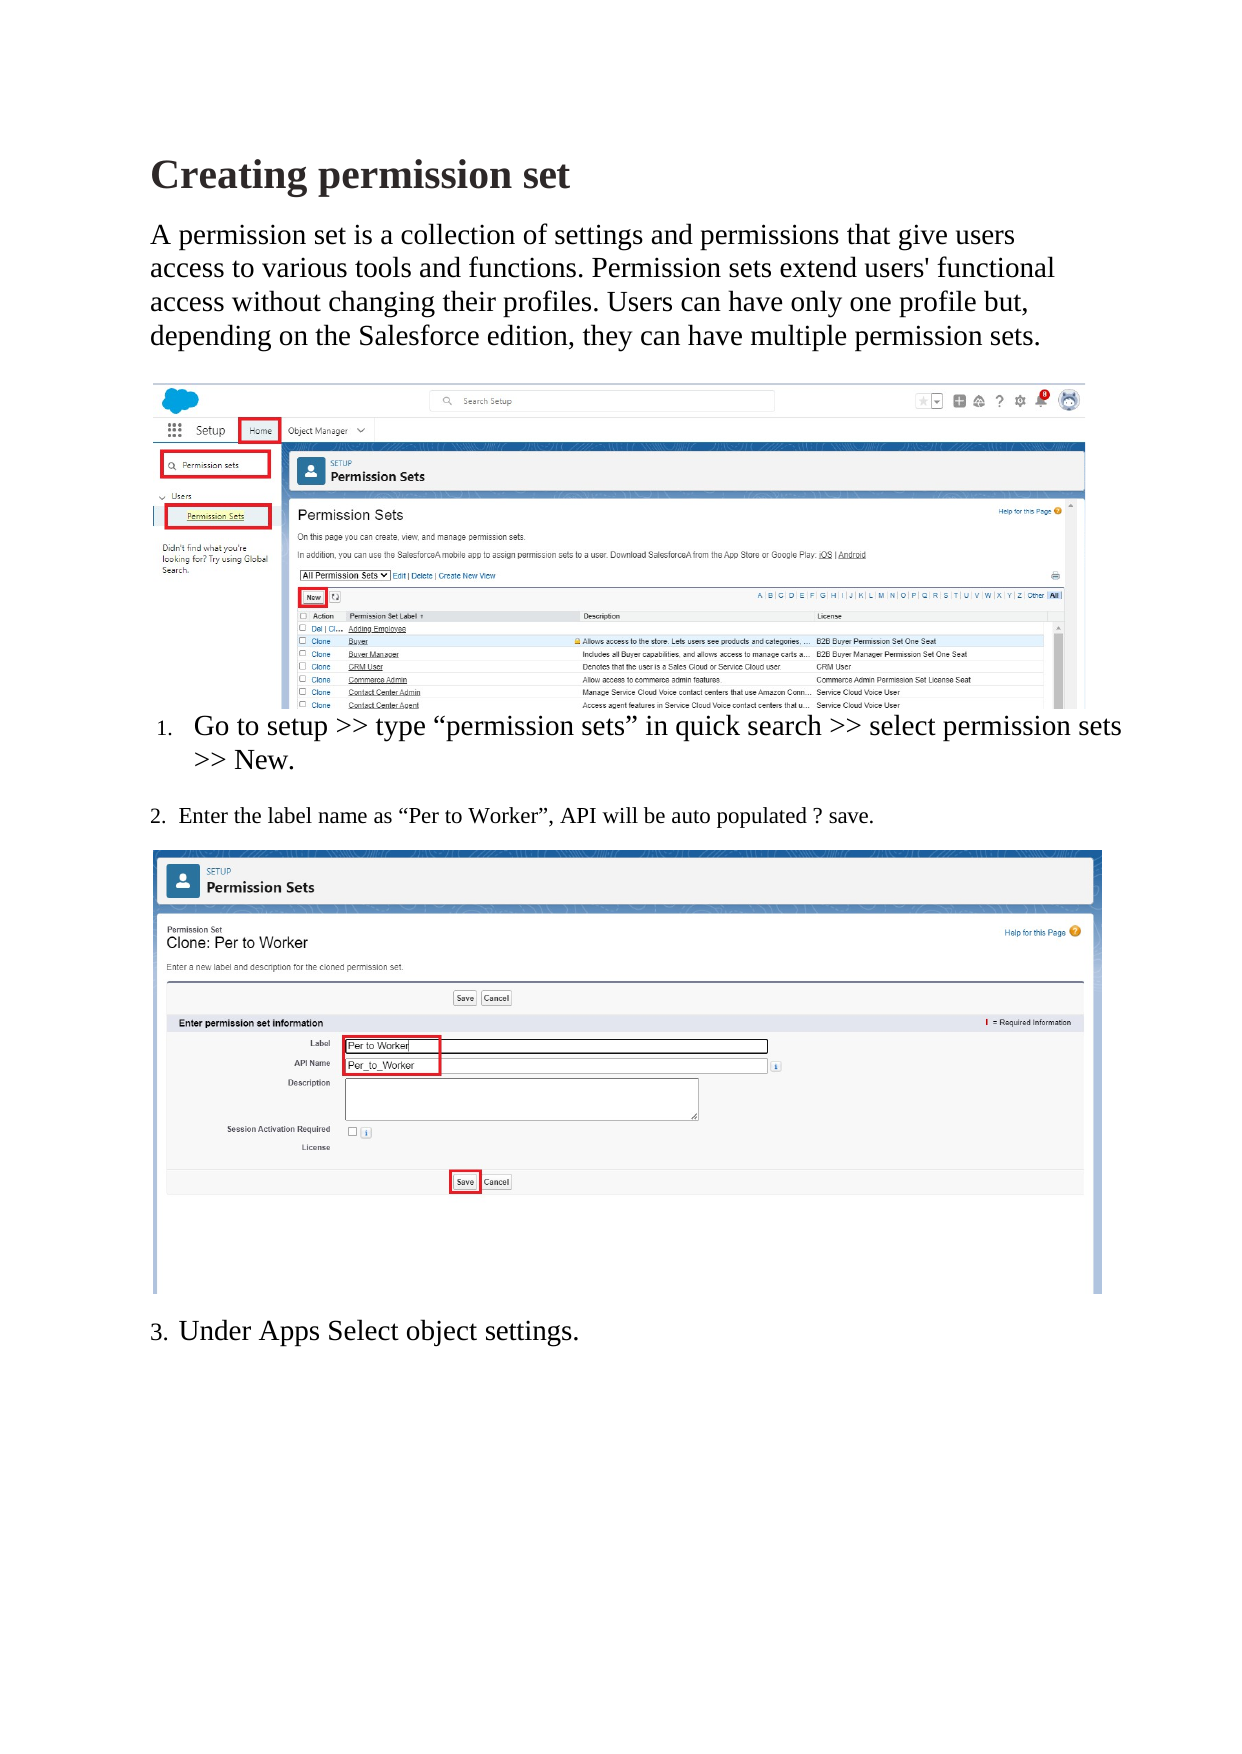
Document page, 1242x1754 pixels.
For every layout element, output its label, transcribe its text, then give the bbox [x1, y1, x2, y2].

text A permission set is a collection of settings and permissions that give users access to various tools and functions. Permission sets extend users' functional access without changing their profiles. Users can have only one profile but, depending on the Salesforce edition, they can have multiple permission sets. [150, 217, 1087, 351]
picture [153, 850, 1102, 870]
list Go to setup >> type “permission sets” in quick search >> select permission sets >> New. [156, 351, 1138, 776]
subtitle Creating permission set [150, 150, 1138, 198]
list Under Apps Select object settings. [150, 870, 1138, 1347]
list Enter the label name as “Per to Worker”, API will be auto populated ? save. [150, 802, 1138, 828]
